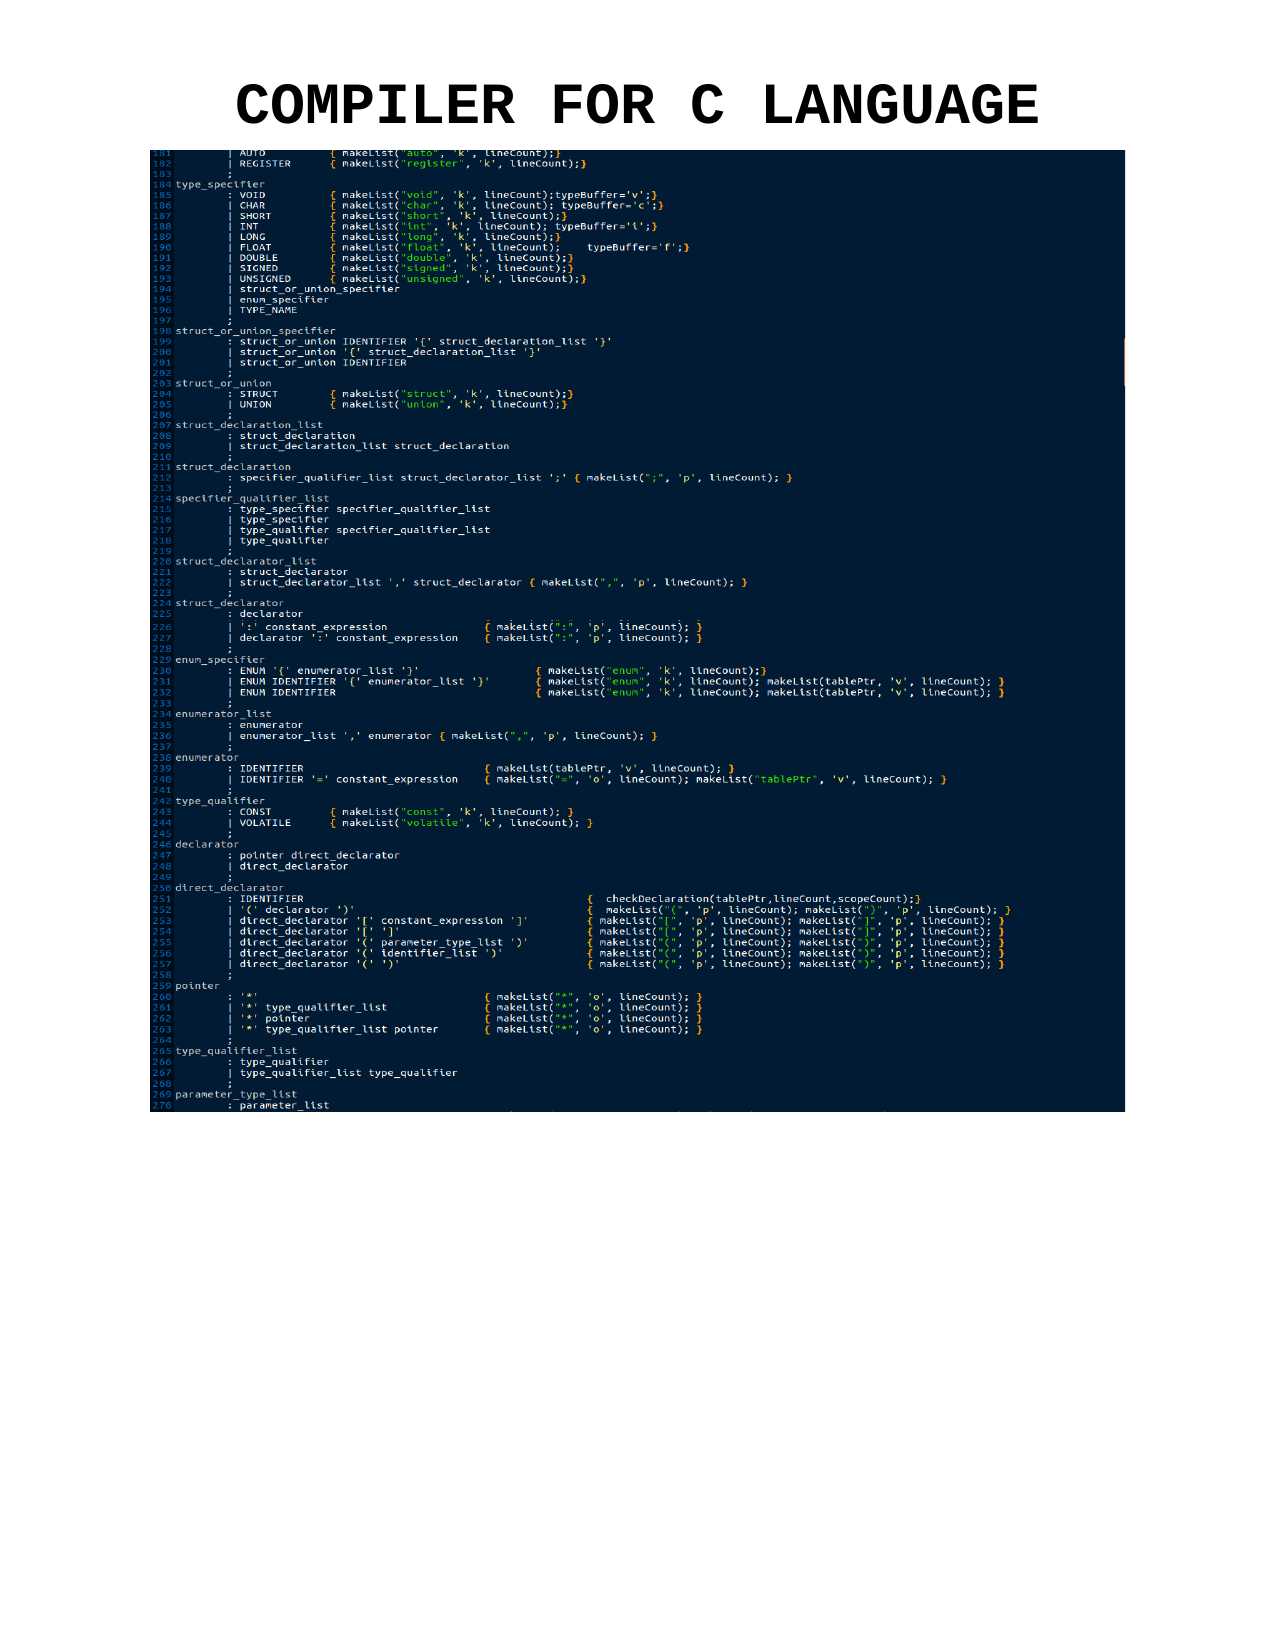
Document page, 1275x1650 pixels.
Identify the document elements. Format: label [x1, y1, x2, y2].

picture [150, 150, 1125, 1112]
